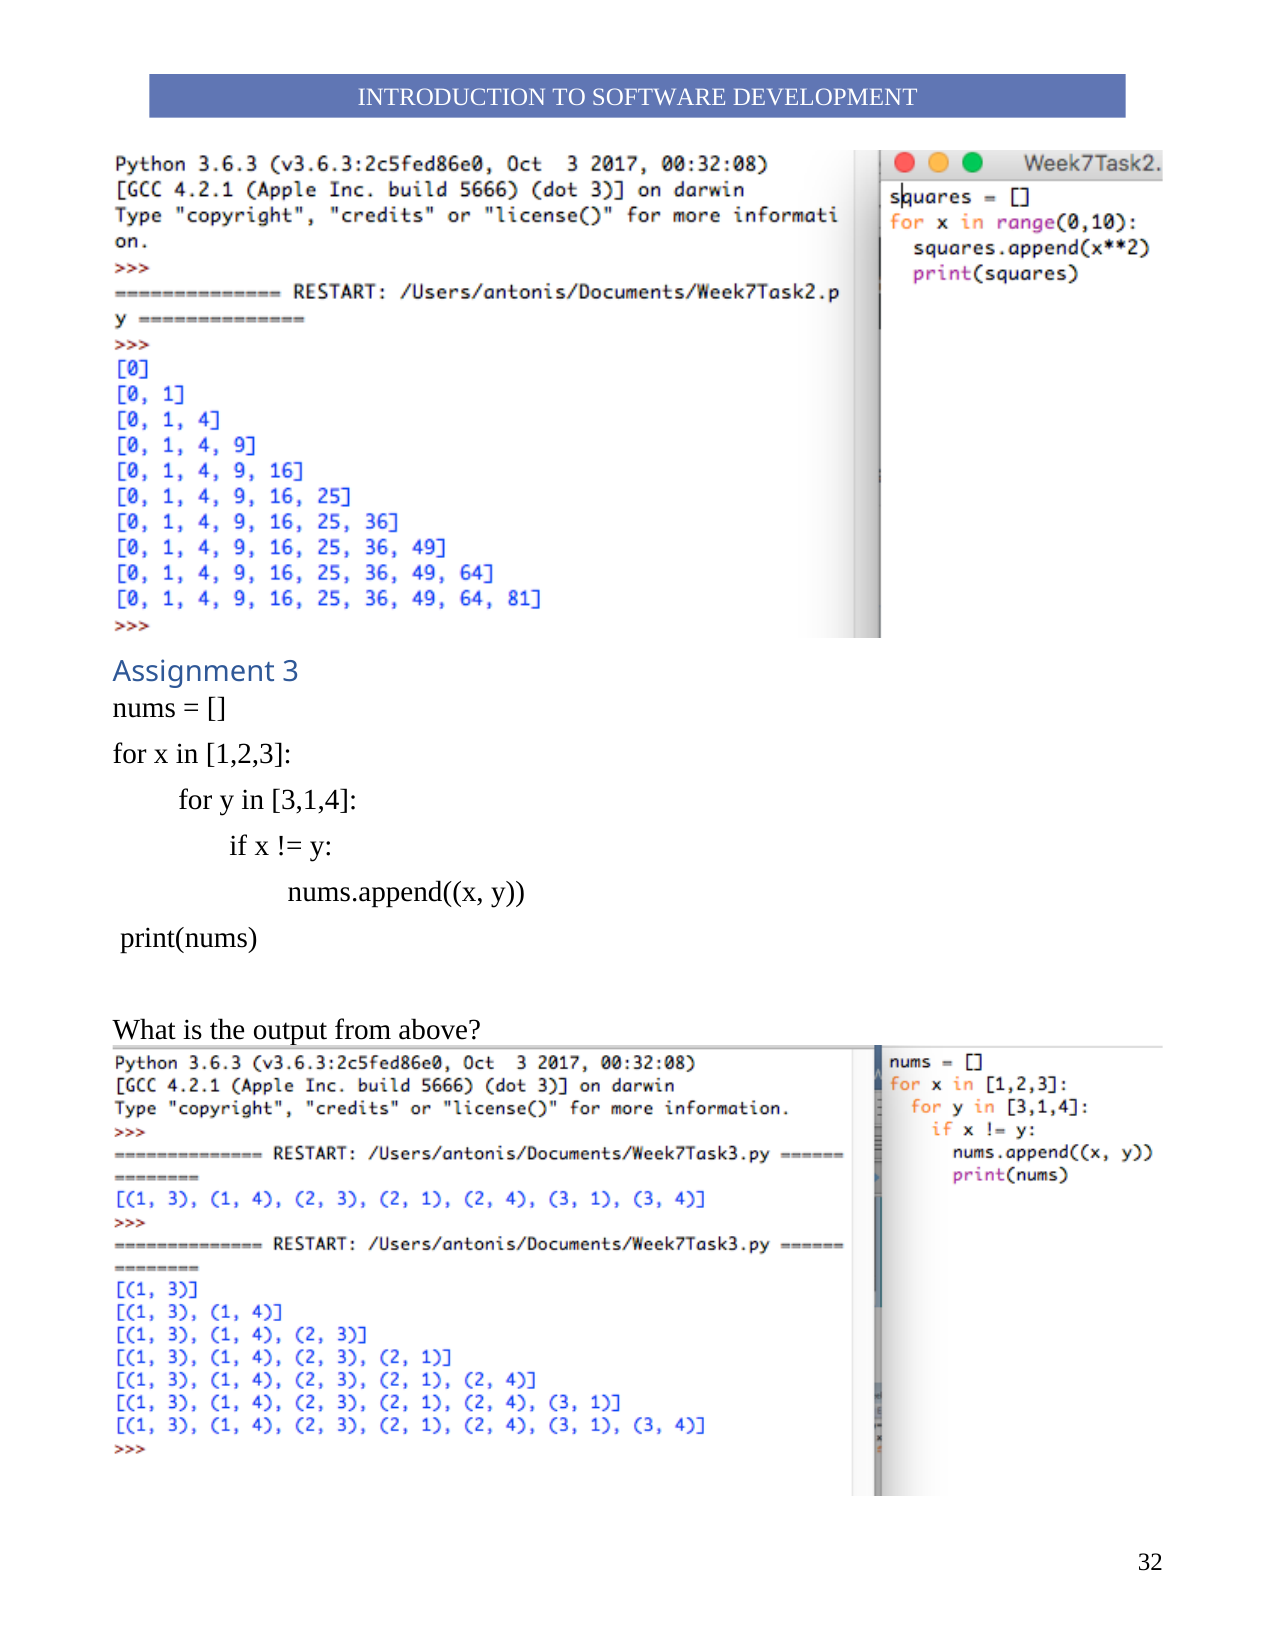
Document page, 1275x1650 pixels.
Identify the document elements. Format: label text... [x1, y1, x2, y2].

text for y in [3,1,4]: [112, 782, 1162, 815]
text if x != y: [112, 828, 1162, 861]
text print(nums) [112, 920, 1162, 953]
text nums = [] [112, 690, 1162, 723]
text nums.append((x, y)) [112, 874, 1162, 907]
picture [112, 150, 1163, 638]
text What is the output from above? [112, 1012, 1162, 1045]
picture [112, 1045, 1163, 1496]
subtitle Assignment 3 [112, 650, 1162, 690]
text for x in [1,2,3]: [112, 736, 1162, 769]
